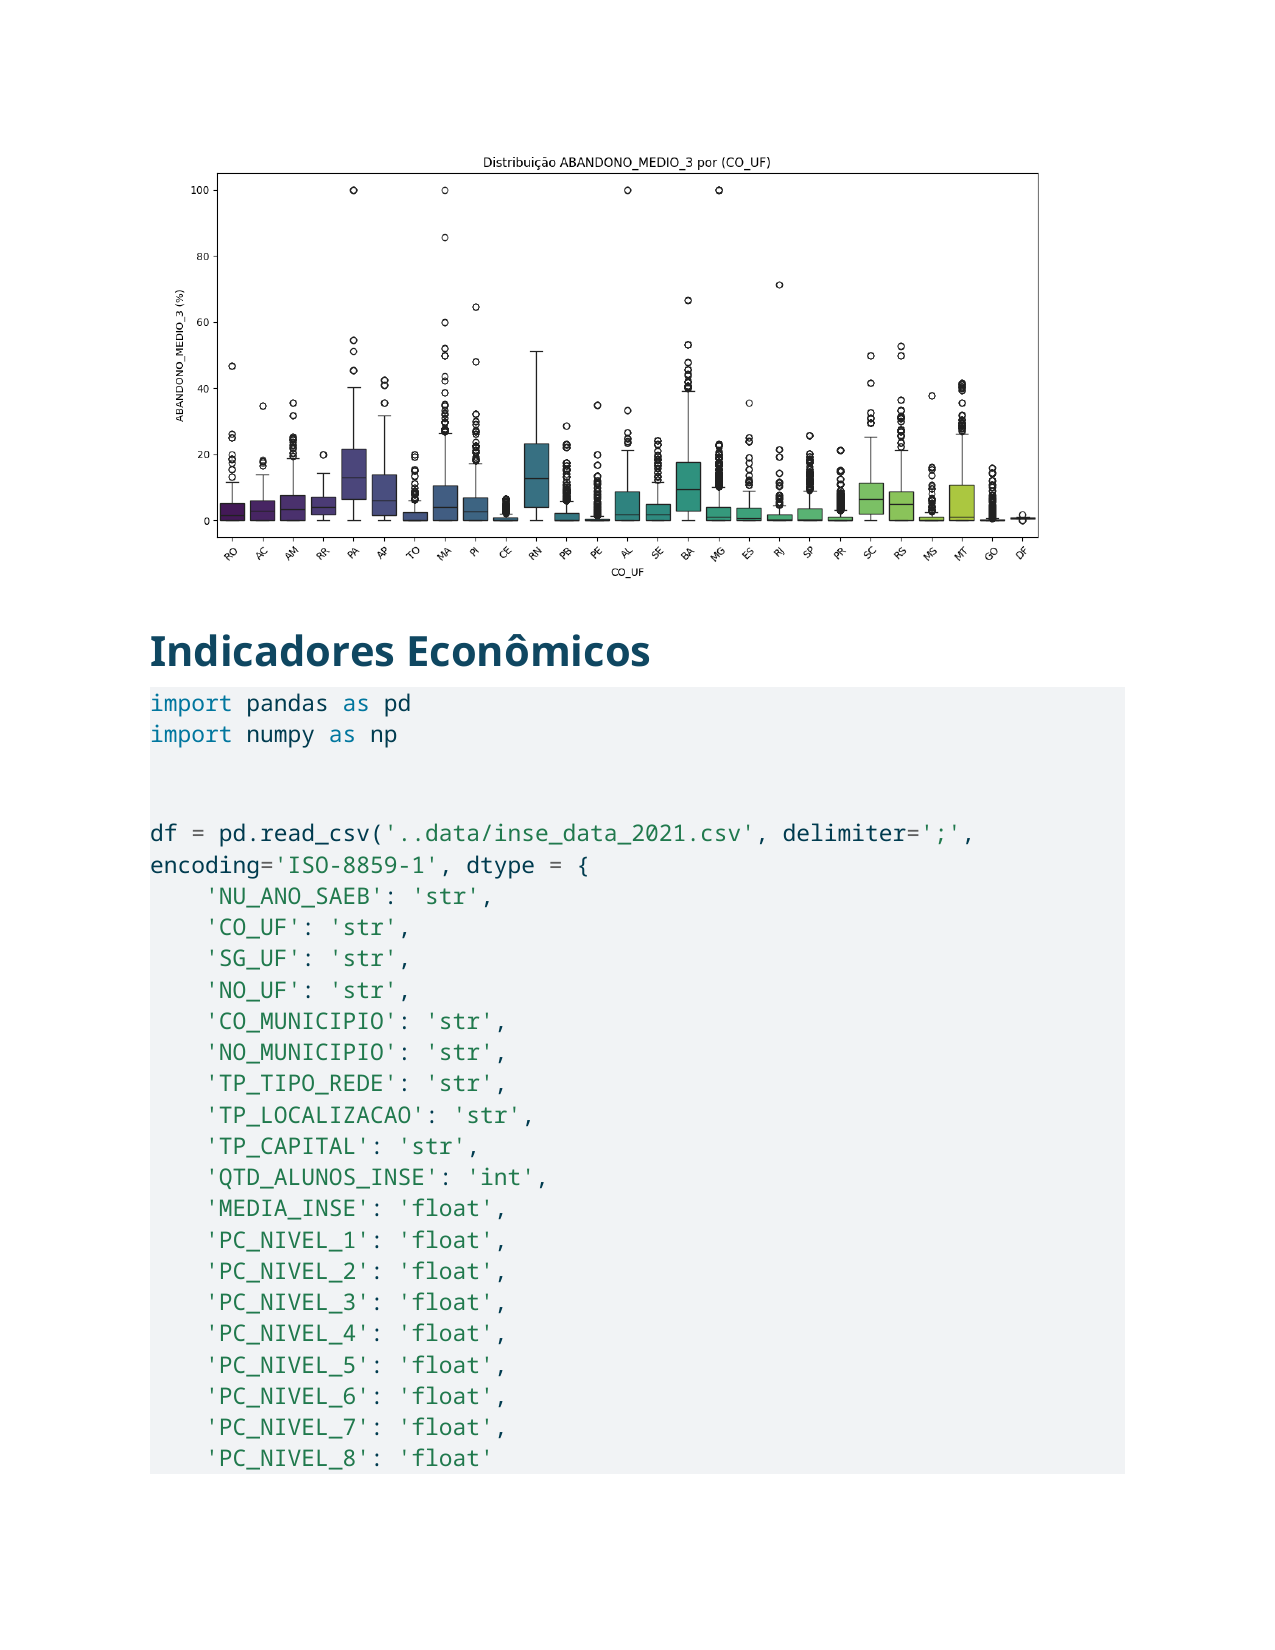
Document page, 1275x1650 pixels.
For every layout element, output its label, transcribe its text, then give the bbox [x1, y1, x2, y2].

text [150, 687, 1125, 1474]
picture [168, 150, 1044, 585]
subtitle Indicadores Econômicos [150, 622, 1125, 678]
